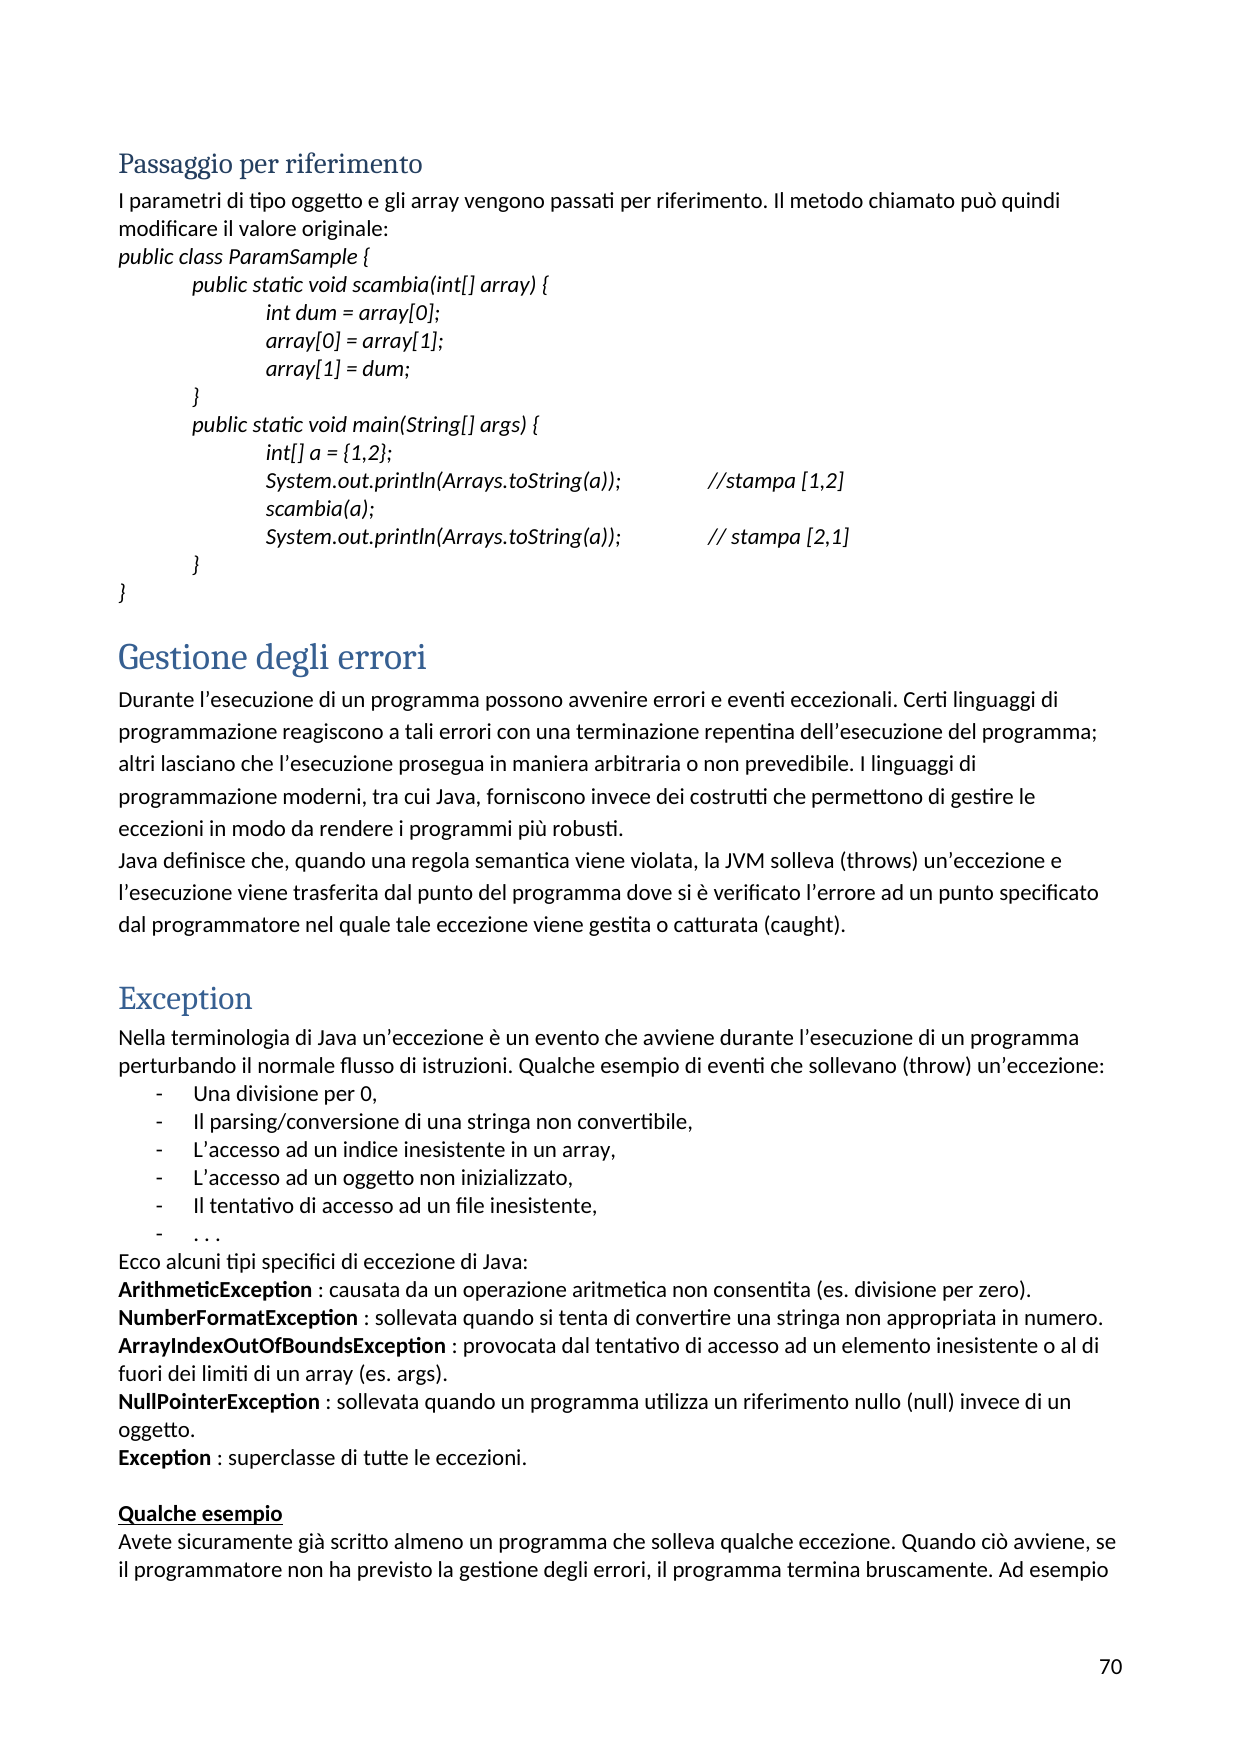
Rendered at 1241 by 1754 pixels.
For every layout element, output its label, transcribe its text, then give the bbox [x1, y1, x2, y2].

text scambia(a); [192, 494, 1122, 522]
text I parametri di tipo oggetto e gli array vengono passati per riferimento. Il metodo chiamato può quindi modificare il valore originale: [118, 186, 1122, 242]
text System.out.println(Arrays.toString(a)); // stampa [2,1] [192, 522, 1122, 550]
list Una divisione per 0, [156, 1079, 1122, 1107]
text public static void scambia(int[] array) { [118, 270, 1122, 298]
text int dum = array[0]; [192, 298, 1122, 326]
text Exception : superclasse di tutte le eccezioni. [118, 1443, 1122, 1471]
text Java definisce che, quando una regola semantica viene violata, la JVM solleva (throws) un’eccezione e l’esecuzione viene trasferita dal punto del programma dove si è verificato l’errore ad un punto specificato dal programmatore nel quale tale eccezione viene gestita o catturata (caught). [118, 846, 1122, 938]
text System.out.println(Arrays.toString(a)); //stampa [1,2] [192, 466, 1122, 494]
text public static void main(String[] args) { [118, 410, 1122, 438]
subtitle Gestione degli errori [118, 636, 1122, 679]
text NumberFormatException : sollevata quando si tenta di convertire una stringa non appropriata in numero. [118, 1303, 1122, 1331]
text array[1] = dum; [192, 354, 1122, 382]
text public class ParamSample { [118, 242, 1122, 270]
text Ecco alcuni tipi specifici di eccezione di Java: [118, 1247, 1122, 1275]
text Nella terminologia di Java un’eccezione è un evento che avviene durante l’esecuzione di un programma [118, 1023, 1122, 1051]
list . . . [156, 1219, 1122, 1247]
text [118, 1527, 1122, 1583]
text ArrayIndexOutOfBoundsException : provocata dal tentativo di accesso ad un elemento inesistente o al di fuori dei limiti di un array (es. args). [118, 1331, 1122, 1387]
list Il tentativo di accesso ad un file inesistente, [156, 1191, 1122, 1219]
text } [118, 382, 1122, 410]
text Durante l’esecuzione di un programma possono avvenire errori e eventi eccezionali. Certi linguaggi di programmazione reagiscono a tali errori con una terminazione repentina dell’esecuzione del programma; altri lasciano che l’esecuzione prosegua in maniera arbitraria o non prevedibile. I linguaggi di programmazione moderni, tra cui Java, forniscono invece dei costrutti che permettono di gestire le eccezioni in modo da rendere i programmi più robusti. [118, 685, 1122, 842]
text perturbando il normale flusso di istruzioni. Qualche esempio di eventi che sollevano (throw) un’eccezione: [118, 1051, 1122, 1079]
subtitle Passaggio per riferimento [118, 148, 1122, 181]
list L’accesso ad un indice inesistente in un array, [156, 1135, 1122, 1163]
subtitle Exception [118, 979, 1122, 1017]
text Qualche esempio [118, 1499, 1122, 1527]
text ArithmeticException : causata da un operazione aritmetica non consentita (es. divisione per zero). [118, 1275, 1122, 1303]
list L’accesso ad un oggetto non inizializzato, [156, 1163, 1122, 1191]
text } [118, 578, 1122, 606]
text NullPointerException : sollevata quando un programma utilizza un riferimento nullo (null) invece di un oggetto. [118, 1387, 1122, 1443]
list Il parsing/conversione di una stringa non convertibile, [156, 1107, 1122, 1135]
text } [118, 550, 1122, 578]
text array[0] = array[1]; [192, 326, 1122, 354]
text int[] a = {1,2}; [192, 438, 1122, 466]
